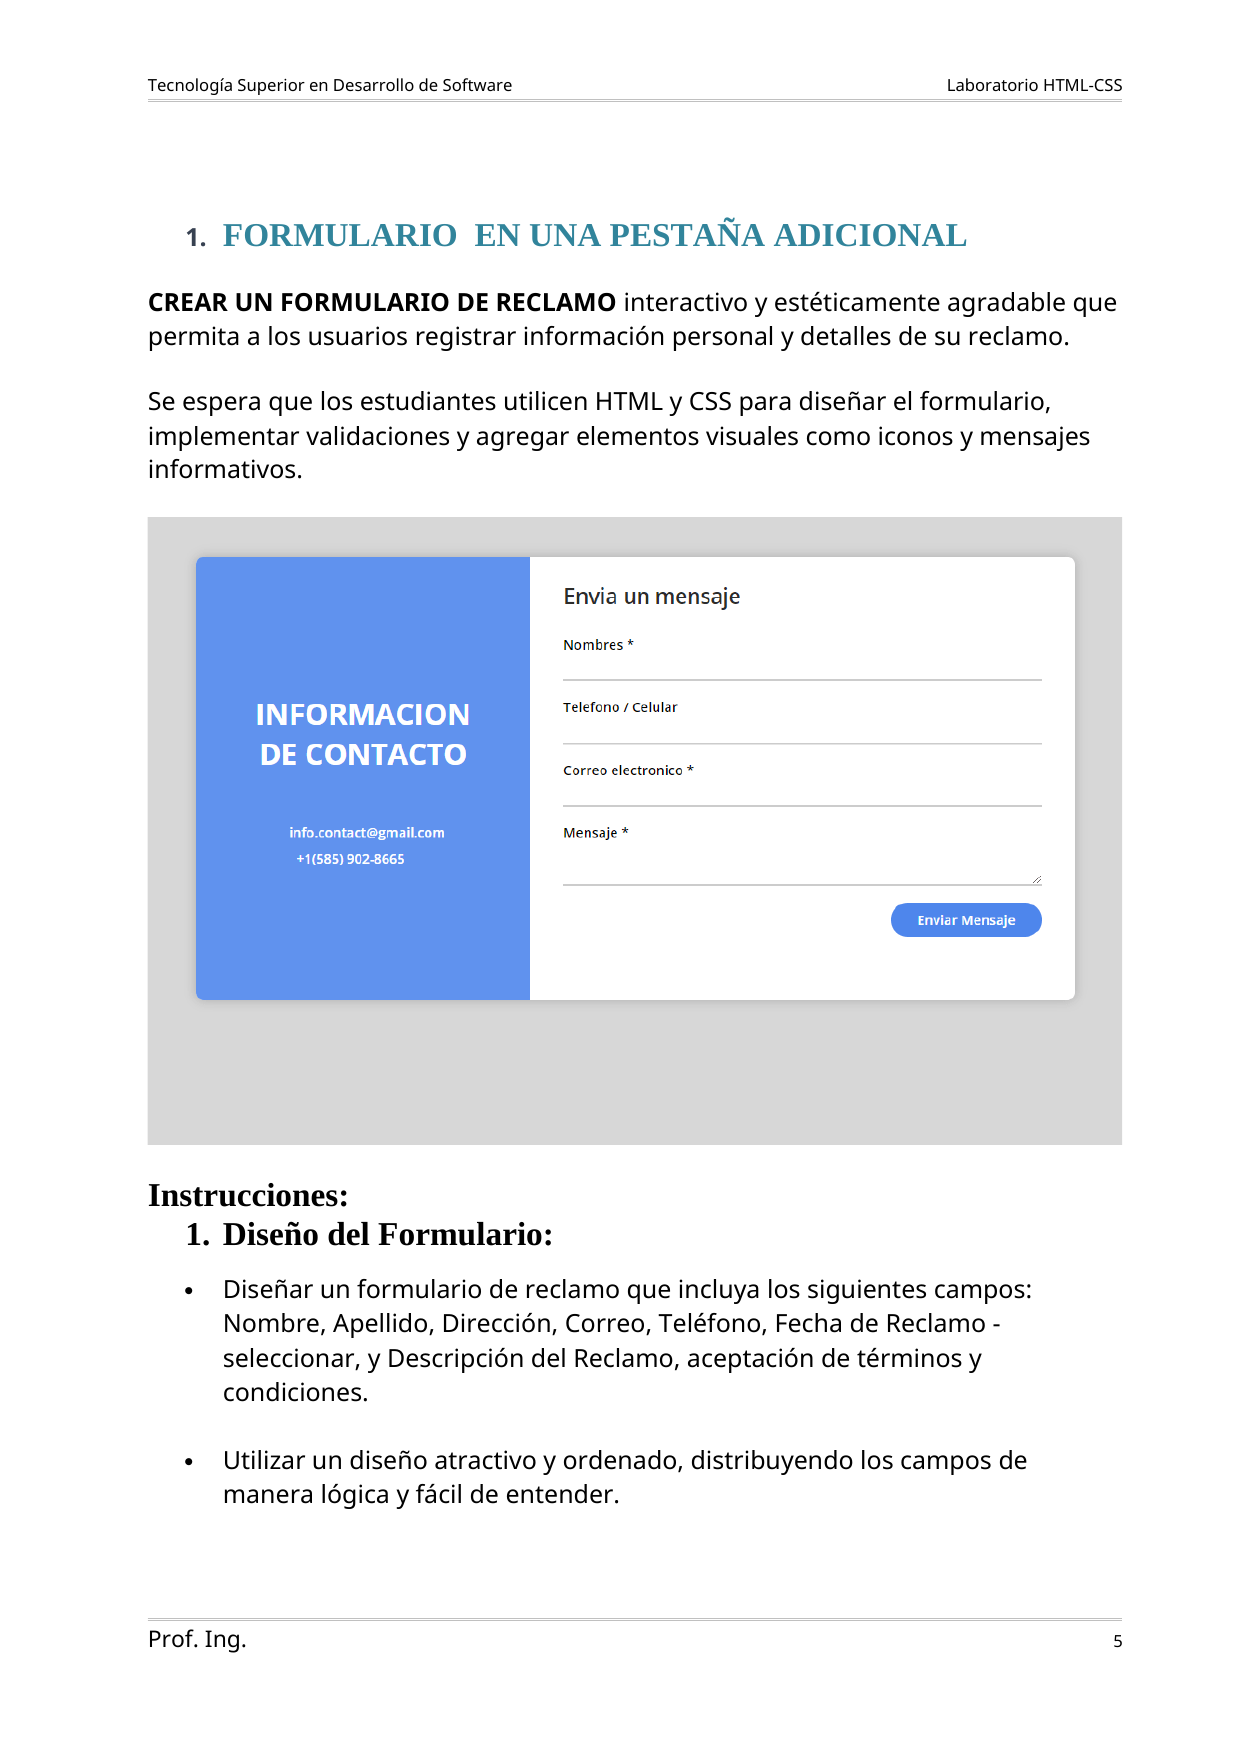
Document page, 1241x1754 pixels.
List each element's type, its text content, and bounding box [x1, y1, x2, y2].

text Se espera que los estudiantes utilicen HTML y CSS para diseñar el formulario, implementar validaciones y agregar elementos visuales como iconos y mensajes informativos. [148, 384, 1122, 486]
picture [147, 517, 1123, 1145]
list Diseño del Formulario: [185, 1214, 1122, 1252]
list Utilizar un diseño atractivo y ordenado, distribuyendo los campos de manera lógica y fácil de entender. [185, 1442, 1122, 1511]
text Instrucciones: [148, 1176, 1122, 1214]
list Diseñar un formulario de reclamo que incluya los siguientes campos: Nombre, Apellido, Dirección, Correo, Teléfono, Fecha de Reclamo - seleccionar, y Descripción del Reclamo, aceptación de términos y condiciones. [185, 1272, 1122, 1408]
list FORMULARIO EN UNA PESTAÑA ADICIONAL [185, 215, 1122, 253]
text CREAR UN FORMULARIO DE RECLAMO interactivo y estéticamente agradable que permita a los usuarios registrar información personal y detalles de su reclamo. [148, 285, 1122, 353]
